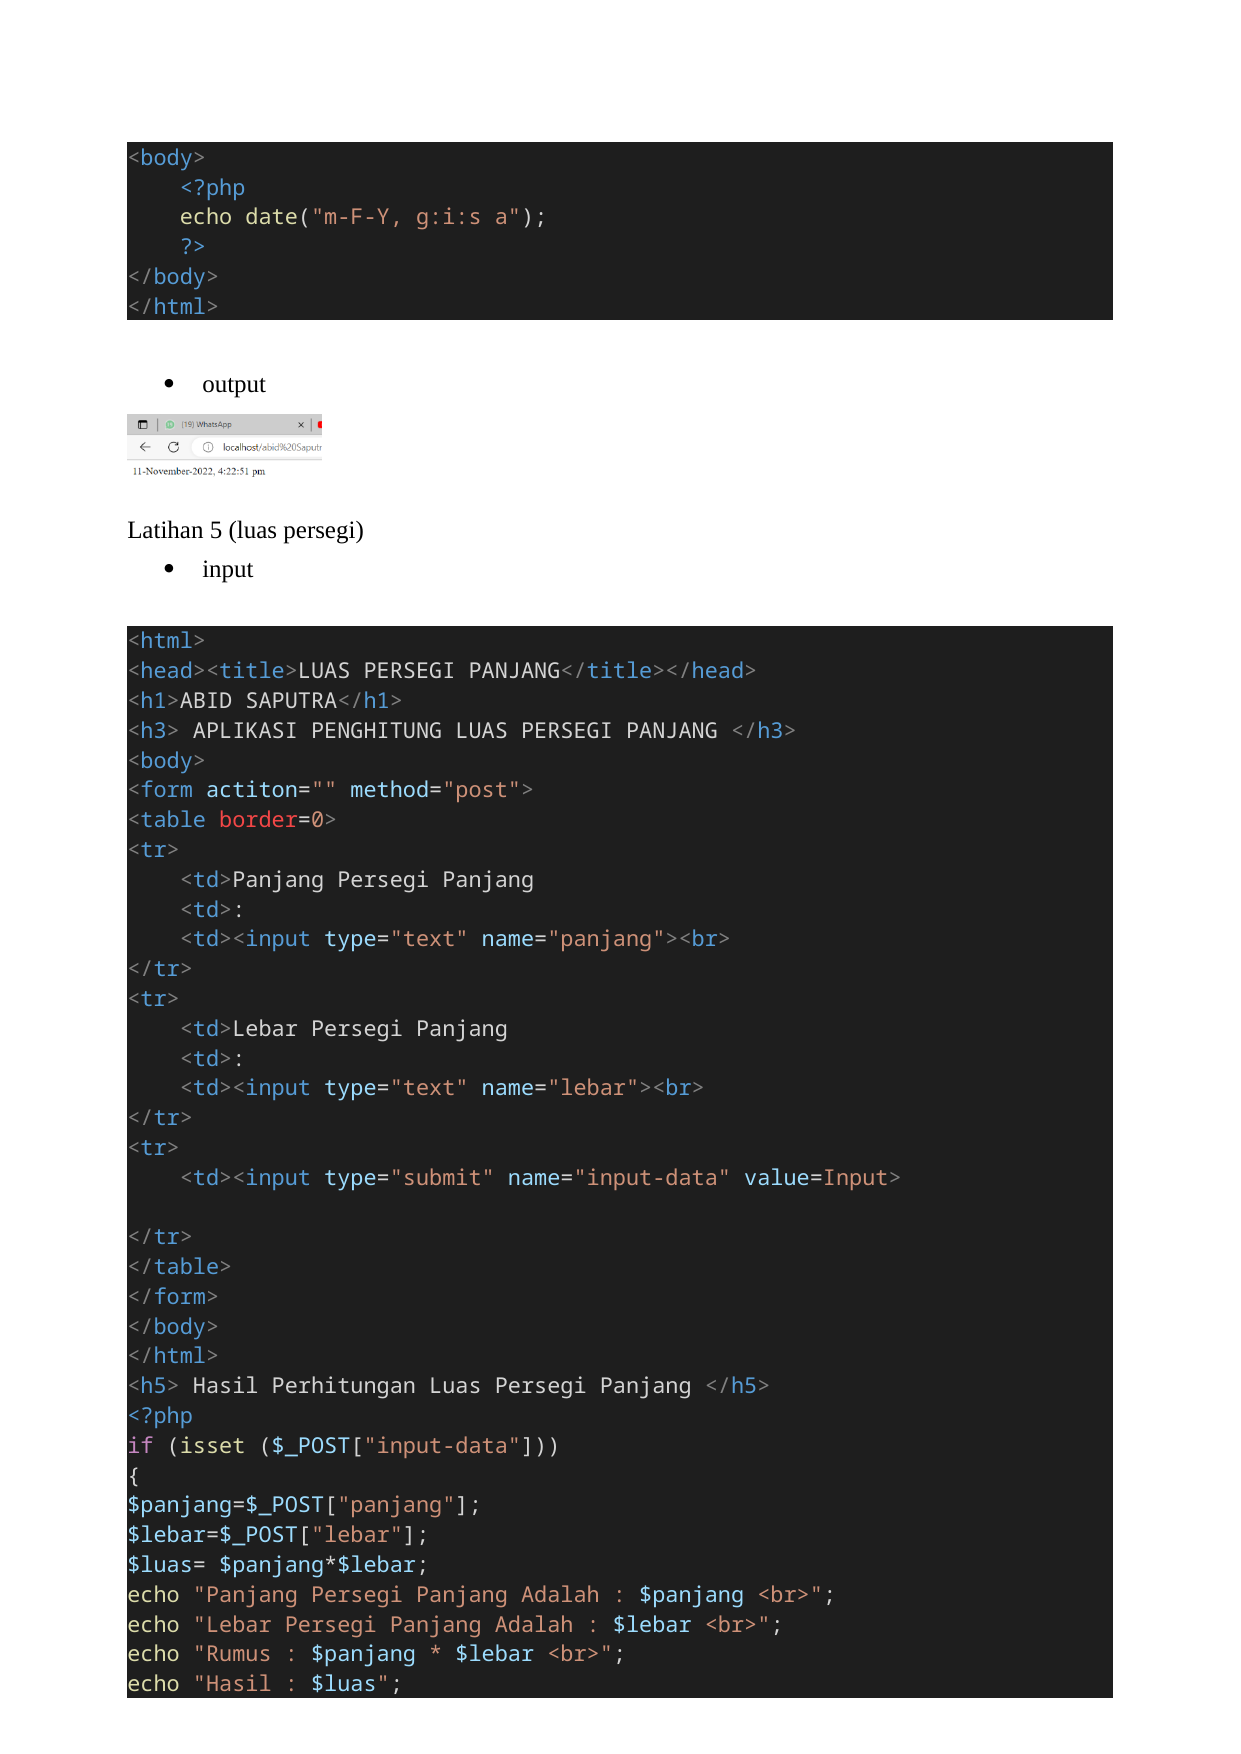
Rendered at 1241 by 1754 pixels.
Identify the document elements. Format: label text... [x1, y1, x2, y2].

text <td>Panjang Persegi Panjang [127, 864, 1113, 894]
text </form> [127, 1281, 1113, 1311]
text echo "Rumus : $panjang * $lebar <br>"; [127, 1638, 1113, 1668]
list output [164, 369, 1090, 398]
text <td><input type="text" name="panjang"><br> [127, 923, 1113, 953]
text <td>Lebar Persegi Panjang [127, 1013, 1113, 1043]
text </html> [127, 1341, 1113, 1370]
text </body> [127, 1311, 1113, 1341]
text <tr> [127, 1132, 1113, 1162]
text <td><input type="submit" name="input-data" value=Input> [127, 1162, 1113, 1192]
text </table> [127, 1251, 1113, 1281]
text <form actiton="" method="post"> [127, 774, 1113, 804]
text </tr> [127, 1102, 1113, 1132]
text </tr> [127, 953, 1113, 983]
text echo date("m-F-Y, g:i:s a"); [127, 201, 1113, 231]
text if (isset ($_POST["input-data"])) [127, 1430, 1113, 1460]
text <?php [127, 171, 1113, 201]
text Latihan 5 (luas persegi) [127, 515, 1090, 543]
text </tr> [127, 1221, 1113, 1251]
text ?> [127, 231, 1113, 261]
text <td><input type="text" name="lebar"><br> [127, 1072, 1113, 1102]
text echo "Panjang Persegi Panjang Adalah : $panjang <br>"; [127, 1579, 1113, 1609]
text <table border=0> [127, 804, 1113, 834]
text <td>: [127, 1043, 1113, 1072]
text </body> [127, 261, 1113, 291]
text <h5> Hasil Perhitungan Luas Persegi Panjang </h5> [127, 1370, 1113, 1400]
text { [127, 1460, 1113, 1489]
text <tr> [127, 983, 1113, 1013]
text echo "Lebar Persegi Panjang Adalah : $lebar <br>"; [127, 1609, 1113, 1638]
text $panjang=$_POST["panjang"]; [127, 1489, 1113, 1519]
text $luas= $panjang*$lebar; [127, 1549, 1113, 1579]
text $lebar=$_POST["lebar"]; [127, 1519, 1113, 1549]
picture [127, 414, 322, 504]
text <body> [127, 142, 1113, 171]
text <h1>ABID SAPUTRA</h1> [127, 685, 1113, 715]
text <tr> [127, 834, 1113, 864]
text <h3> APLIKASI PENGHITUNG LUAS PERSEGI PANJANG </h3> [127, 715, 1113, 745]
text <td>: [127, 894, 1113, 923]
list input [164, 554, 1090, 583]
text <html> [127, 626, 1113, 655]
text echo "Hasil : $luas"; [127, 1668, 1113, 1698]
text <body> [127, 745, 1113, 774]
text <head><title>LUAS PERSEGI PANJANG</title></head> [127, 655, 1113, 685]
text </html> [127, 291, 1113, 320]
text <?php [127, 1400, 1113, 1430]
